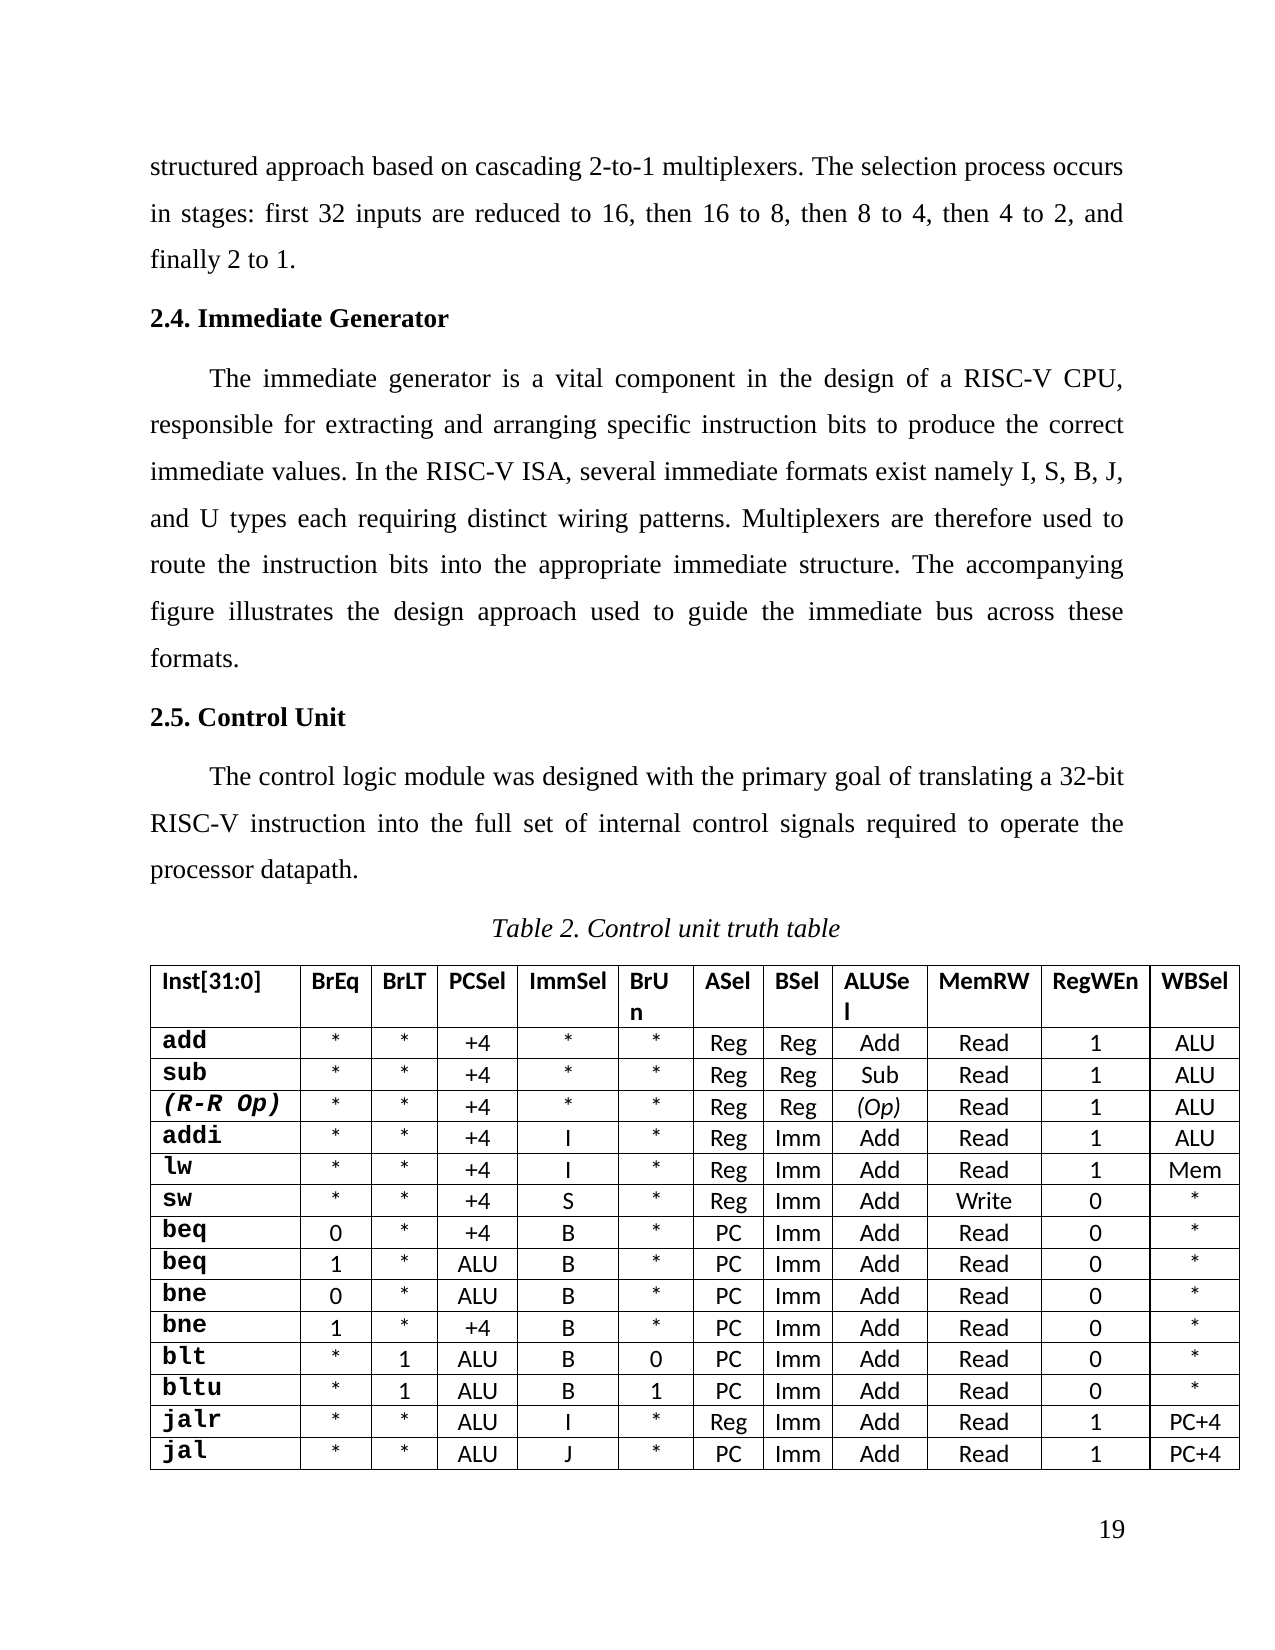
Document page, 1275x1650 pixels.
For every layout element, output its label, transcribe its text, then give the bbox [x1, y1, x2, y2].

table_cell Add [833, 1406, 927, 1437]
table_cell * [1151, 1249, 1239, 1279]
table_cell Read [928, 1122, 1041, 1153]
table_cell Read [928, 1059, 1041, 1090]
table_cell Add [833, 1185, 927, 1216]
table_cell * [301, 1122, 371, 1153]
table_cell ALU [1151, 1059, 1239, 1090]
table_cell Read [928, 1343, 1041, 1374]
table_header Inst[31:0] [151, 966, 300, 1027]
table_cell Read [928, 1217, 1041, 1247]
table_header BrEq [301, 966, 371, 1027]
table_cell 0 [1042, 1343, 1149, 1374]
table_cell 0 [1042, 1375, 1149, 1405]
table_cell Add [833, 1438, 927, 1468]
table_cell lw [151, 1154, 300, 1184]
table_cell I [518, 1406, 618, 1437]
table_cell 1 [301, 1249, 371, 1279]
table_cell * [619, 1280, 693, 1311]
table_cell * [1151, 1185, 1239, 1216]
table_cell Imm [764, 1217, 832, 1247]
table_cell J [518, 1438, 618, 1468]
table_cell Add [833, 1122, 927, 1153]
subtitle Control Unit [150, 701, 1125, 732]
table_cell PC [694, 1438, 763, 1468]
table_cell bne [151, 1312, 300, 1342]
table_header PCSel [438, 966, 517, 1027]
table_cell Read [928, 1280, 1041, 1311]
table_cell * [372, 1185, 437, 1216]
table_cell * [372, 1122, 437, 1153]
table_cell ALU [438, 1438, 517, 1468]
table_cell addi [151, 1122, 300, 1153]
table_cell * [372, 1438, 437, 1468]
table_cell Reg [694, 1406, 763, 1437]
table_cell * [1151, 1217, 1239, 1247]
table_cell * [372, 1312, 437, 1342]
table_cell I [518, 1122, 618, 1153]
table_cell Add [833, 1312, 927, 1342]
table_cell sub [151, 1059, 300, 1090]
table_cell ALU [438, 1375, 517, 1405]
table_cell 0 [1042, 1217, 1149, 1247]
table_cell Read [928, 1154, 1041, 1184]
table_cell Imm [764, 1312, 832, 1342]
table_cell * [301, 1059, 371, 1090]
table_cell Read [928, 1312, 1041, 1342]
table_cell * [619, 1028, 693, 1058]
table_cell * [301, 1343, 371, 1374]
table_header BrLT [372, 966, 437, 1027]
table_cell bne [151, 1280, 300, 1311]
table_cell +4 [438, 1154, 517, 1184]
table_cell Reg [694, 1185, 763, 1216]
table_cell Imm [764, 1406, 832, 1437]
table_cell * [301, 1091, 371, 1121]
table_cell jalr [151, 1406, 300, 1437]
table_cell +4 [438, 1312, 517, 1342]
table_cell Add [833, 1217, 927, 1247]
table_cell Reg [764, 1059, 832, 1090]
table_cell beq [151, 1249, 300, 1279]
table_cell * [372, 1406, 437, 1437]
table_cell 1 [1042, 1122, 1149, 1153]
table_cell Reg [694, 1154, 763, 1184]
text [150, 150, 1125, 274]
table_cell 0 [1042, 1312, 1149, 1342]
table_cell Imm [764, 1438, 832, 1468]
table_cell S [518, 1185, 618, 1216]
table_cell * [372, 1059, 437, 1090]
table_cell (Op) [833, 1091, 927, 1121]
table_cell 0 [1042, 1249, 1149, 1279]
table_cell PC [694, 1375, 763, 1405]
table_cell Reg [694, 1122, 763, 1153]
table_cell * [518, 1028, 618, 1058]
table_cell ALU [1151, 1028, 1239, 1058]
table_cell * [1151, 1375, 1239, 1405]
table_header ALUSel [833, 966, 927, 1027]
table_cell Add [833, 1154, 927, 1184]
table_header ASel [694, 966, 763, 1027]
table_cell ALU [438, 1406, 517, 1437]
table_cell (R-R Op) [151, 1091, 300, 1121]
table_cell +4 [438, 1217, 517, 1247]
table_cell * [372, 1249, 437, 1279]
table_cell * [372, 1280, 437, 1311]
table_cell bltu [151, 1375, 300, 1405]
table_cell Read [928, 1438, 1041, 1468]
table_cell 1 [1042, 1028, 1149, 1058]
table_cell jal [151, 1438, 300, 1468]
table_cell 1 [619, 1375, 693, 1405]
table_cell Read [928, 1375, 1041, 1405]
table_header RegWEn [1042, 966, 1149, 1027]
table_cell PC+4 [1151, 1406, 1239, 1437]
table_cell I [518, 1154, 618, 1184]
table_cell Imm [764, 1343, 832, 1374]
table_cell Add [833, 1249, 927, 1279]
table_cell Read [928, 1028, 1041, 1058]
table_cell 0 [301, 1217, 371, 1247]
table_cell Reg [694, 1028, 763, 1058]
table_cell B [518, 1217, 618, 1247]
table_cell +4 [438, 1059, 517, 1090]
table_cell Imm [764, 1154, 832, 1184]
table_cell 1 [372, 1343, 437, 1374]
table_cell * [372, 1154, 437, 1184]
table_cell 1 [1042, 1091, 1149, 1121]
table_cell Reg [764, 1091, 832, 1121]
table_cell 1 [372, 1375, 437, 1405]
table_cell * [619, 1154, 693, 1184]
table_cell * [372, 1028, 437, 1058]
table_header MemRW [928, 966, 1041, 1027]
table_cell Reg [694, 1091, 763, 1121]
table_cell B [518, 1375, 618, 1405]
table_cell 0 [619, 1343, 693, 1374]
subtitle Immediate Generator [150, 302, 1125, 334]
table_cell Imm [764, 1249, 832, 1279]
table_cell * [1151, 1312, 1239, 1342]
table_cell * [1151, 1343, 1239, 1374]
table_cell * [619, 1059, 693, 1090]
table_header BSel [764, 966, 832, 1027]
table_cell Reg [764, 1028, 832, 1058]
table_cell Imm [764, 1185, 832, 1216]
table_cell 0 [1042, 1185, 1149, 1216]
table_header WBSel [1151, 966, 1239, 1027]
table_cell * [619, 1312, 693, 1342]
table_cell PC [694, 1249, 763, 1279]
table_cell * [619, 1249, 693, 1279]
table_cell +4 [438, 1122, 517, 1153]
table_cell * [301, 1438, 371, 1468]
table_cell Imm [764, 1122, 832, 1153]
table_cell ALU [438, 1280, 517, 1311]
table_cell Add [833, 1280, 927, 1311]
table_cell * [301, 1028, 371, 1058]
table_cell PC [694, 1280, 763, 1311]
table_cell * [619, 1406, 693, 1437]
text The immediate generator is a vital component in the design of a RISC-V CPU, responsible for extracting and arranging specific instruction bits to produce the correct immediate values. In the RISC-V ISA, several immediate formats exist namely I, S, B, J, and U types each requiring distinct wiring patterns. Multiplexers are therefore used to route the instruction bits into the appropriate immediate structure. The accompanying figure illustrates the design approach used to guide the immediate bus across these formats. [150, 362, 1125, 673]
table_cell Sub [833, 1059, 927, 1090]
table_cell * [518, 1059, 618, 1090]
table_cell +4 [438, 1028, 517, 1058]
table_cell * [619, 1217, 693, 1247]
table_cell ALU [1151, 1091, 1239, 1121]
table_cell * [619, 1122, 693, 1153]
table_cell 1 [1042, 1406, 1149, 1437]
table_cell ALU [438, 1249, 517, 1279]
table_cell 1 [301, 1312, 371, 1342]
table_cell * [301, 1375, 371, 1405]
table_cell 1 [1042, 1154, 1149, 1184]
table_cell Read [928, 1406, 1041, 1437]
table_cell * [301, 1406, 371, 1437]
table_cell 0 [1042, 1280, 1149, 1311]
table_cell beq [151, 1217, 300, 1247]
table_cell 0 [301, 1280, 371, 1311]
table_cell B [518, 1249, 618, 1279]
table_cell 1 [1042, 1438, 1149, 1468]
table_cell * [619, 1185, 693, 1216]
table_cell add [151, 1028, 300, 1058]
table_cell * [1151, 1280, 1239, 1311]
table_cell PC [694, 1312, 763, 1342]
table_cell PC+4 [1151, 1438, 1239, 1468]
table_cell PC [694, 1217, 763, 1247]
table_header ImmSel [518, 966, 618, 1027]
table_cell * [301, 1154, 371, 1184]
table_cell Add [833, 1375, 927, 1405]
table_cell B [518, 1280, 618, 1311]
table_cell Add [833, 1028, 927, 1058]
table_cell * [619, 1438, 693, 1468]
table_cell ALU [1151, 1122, 1239, 1153]
table_cell +4 [438, 1185, 517, 1216]
table_cell Add [833, 1343, 927, 1374]
table_cell B [518, 1343, 618, 1374]
table_cell * [372, 1217, 437, 1247]
table_cell Read [928, 1249, 1041, 1279]
table_cell * [301, 1185, 371, 1216]
table_cell B [518, 1312, 618, 1342]
table_cell Mem [1151, 1154, 1239, 1184]
table_cell Imm [764, 1280, 832, 1311]
text Table . Control unit truth table [150, 912, 1125, 944]
table_cell * [619, 1091, 693, 1121]
table_cell Write [928, 1185, 1041, 1216]
table_cell ALU [438, 1343, 517, 1374]
text The control logic module was designed with the primary goal of translating a 32-bit RISC-V instruction into the full set of internal control signals required to operate the processor datapath. [150, 760, 1125, 884]
table_cell * [518, 1091, 618, 1121]
table_cell Imm [764, 1375, 832, 1405]
table_cell blt [151, 1343, 300, 1374]
table_cell PC [694, 1343, 763, 1374]
table_cell * [372, 1091, 437, 1121]
table_cell sw [151, 1185, 300, 1216]
table_cell +4 [438, 1091, 517, 1121]
table_cell Reg [694, 1059, 763, 1090]
table_cell Read [928, 1091, 1041, 1121]
table_header BrUn [619, 966, 693, 1027]
table_cell 1 [1042, 1059, 1149, 1090]
